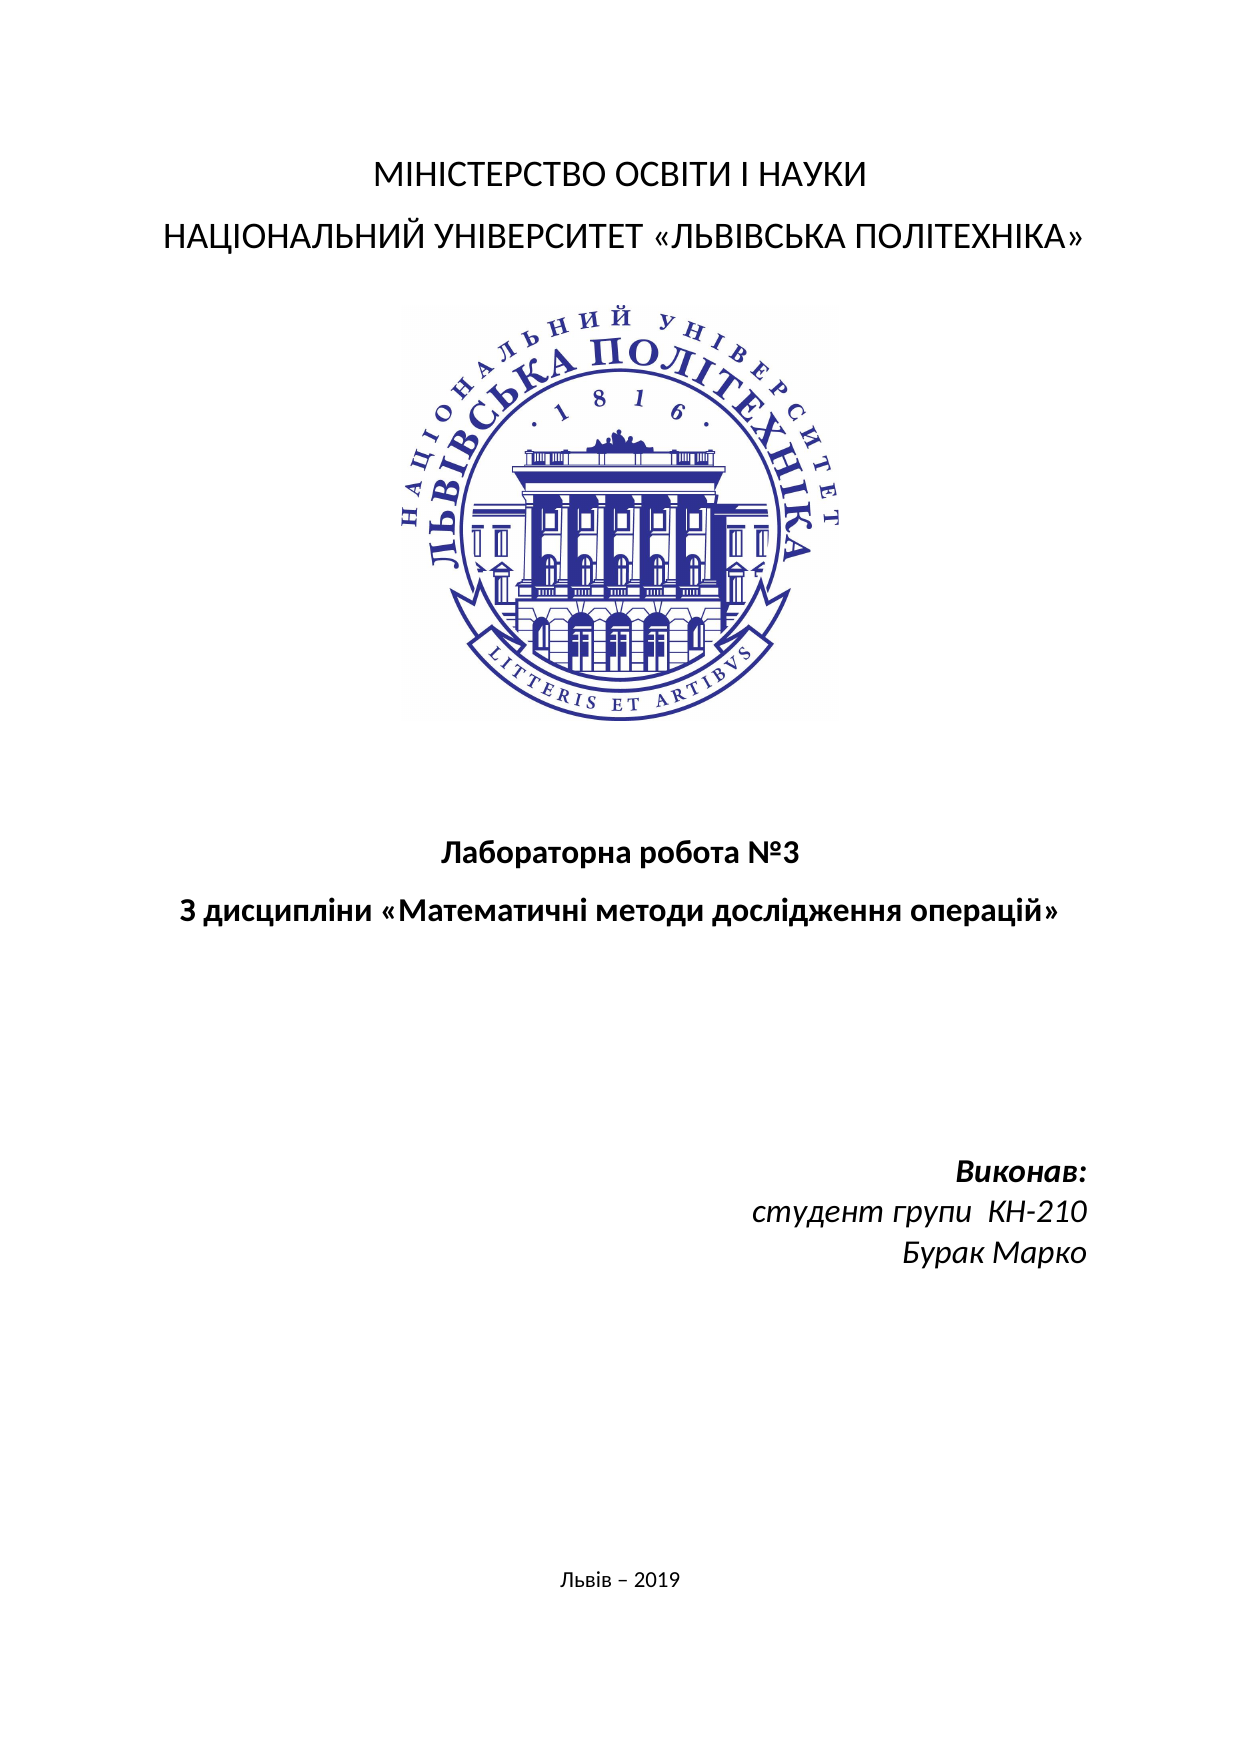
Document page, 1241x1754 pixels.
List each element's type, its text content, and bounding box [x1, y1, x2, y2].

picture [401, 305, 839, 721]
text Лабораторна робота №3 [150, 832, 1090, 872]
text МІНІСТЕРСТВО ОСВІТИ І НАУКИ [150, 150, 1090, 196]
text НАЦІОНАЛЬНИЙ УНІВЕРСИТЕТ «ЛЬВІВСЬКА ПОЛІТЕХНІКА» [150, 212, 1090, 258]
text Виконав: студент групи КН-210 [150, 1150, 1090, 1231]
text Бурак Марко [150, 1231, 1090, 1272]
text Львів – 2019 [150, 1565, 1090, 1593]
text З дисципліни «Математичні методи дослідження операцій» [150, 889, 1090, 930]
